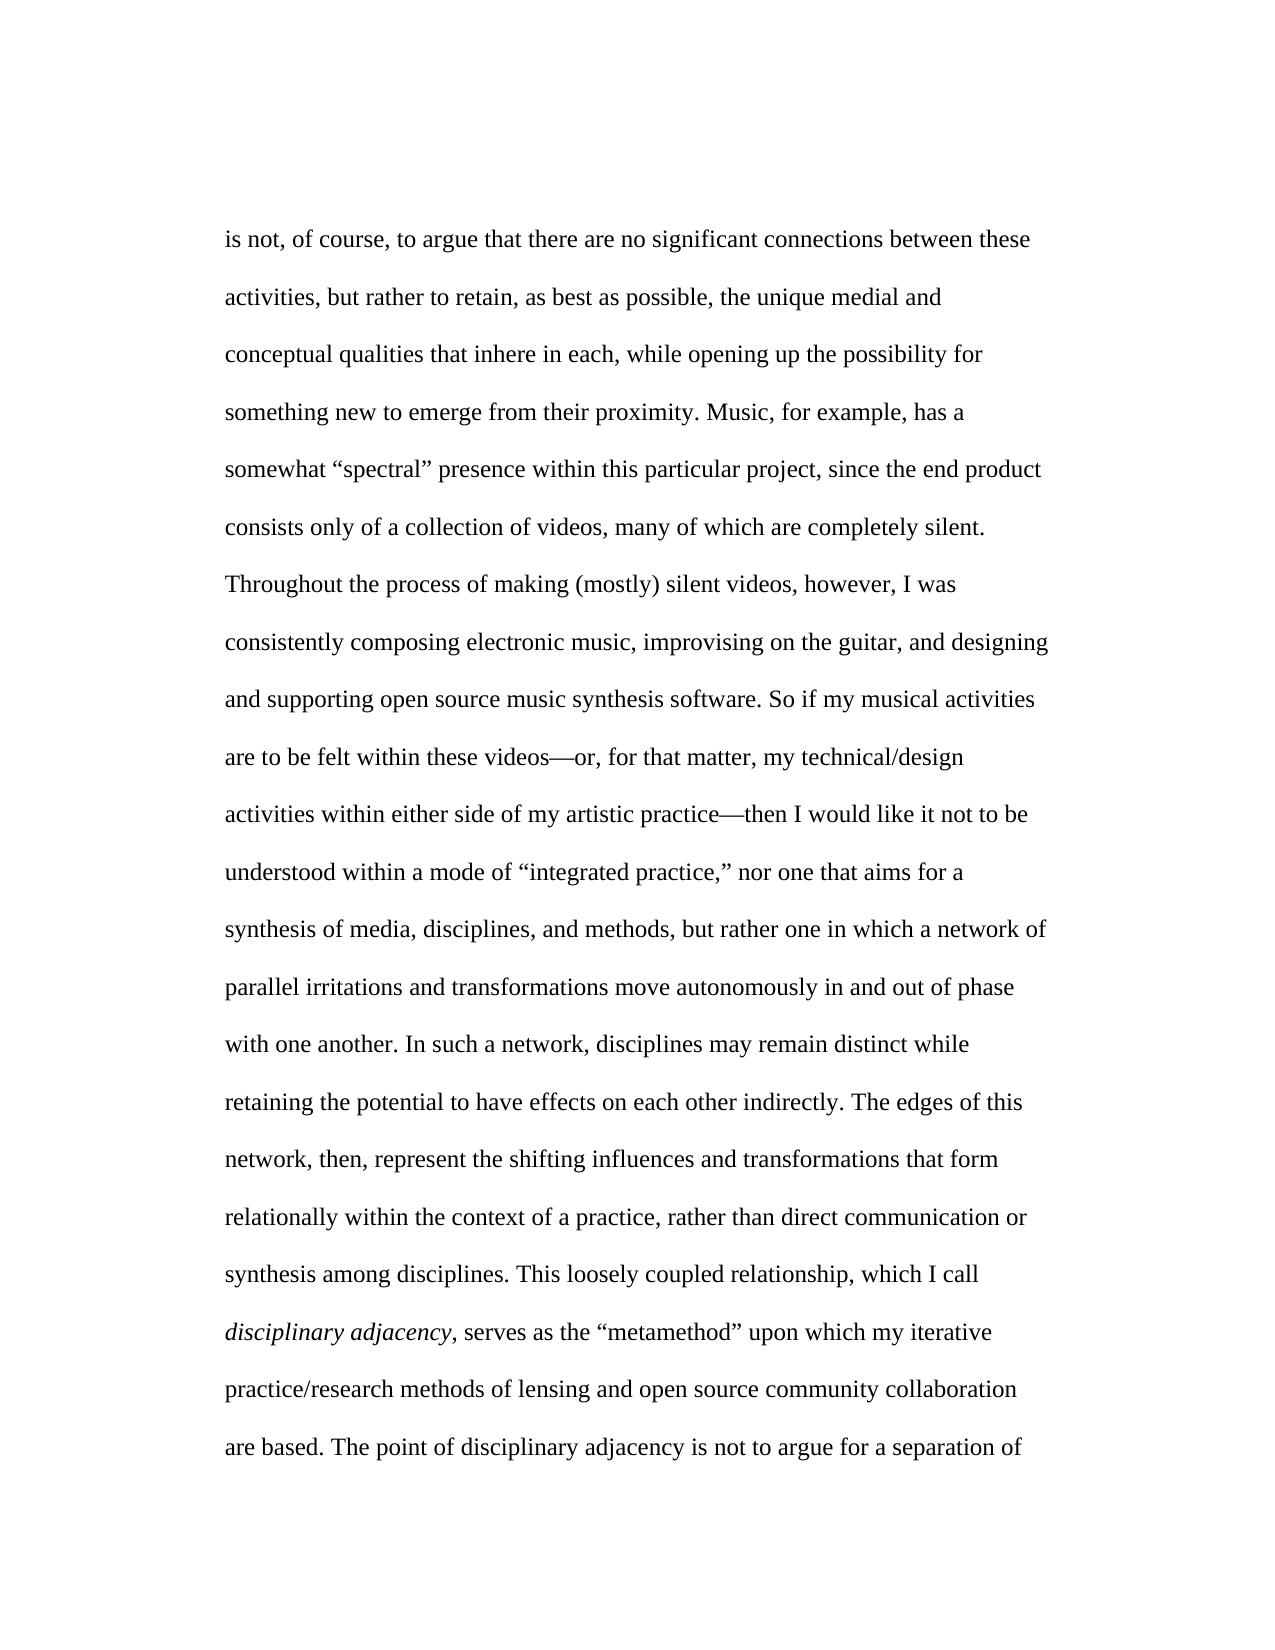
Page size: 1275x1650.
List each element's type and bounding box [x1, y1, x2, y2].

text [224, 224, 1051, 1461]
